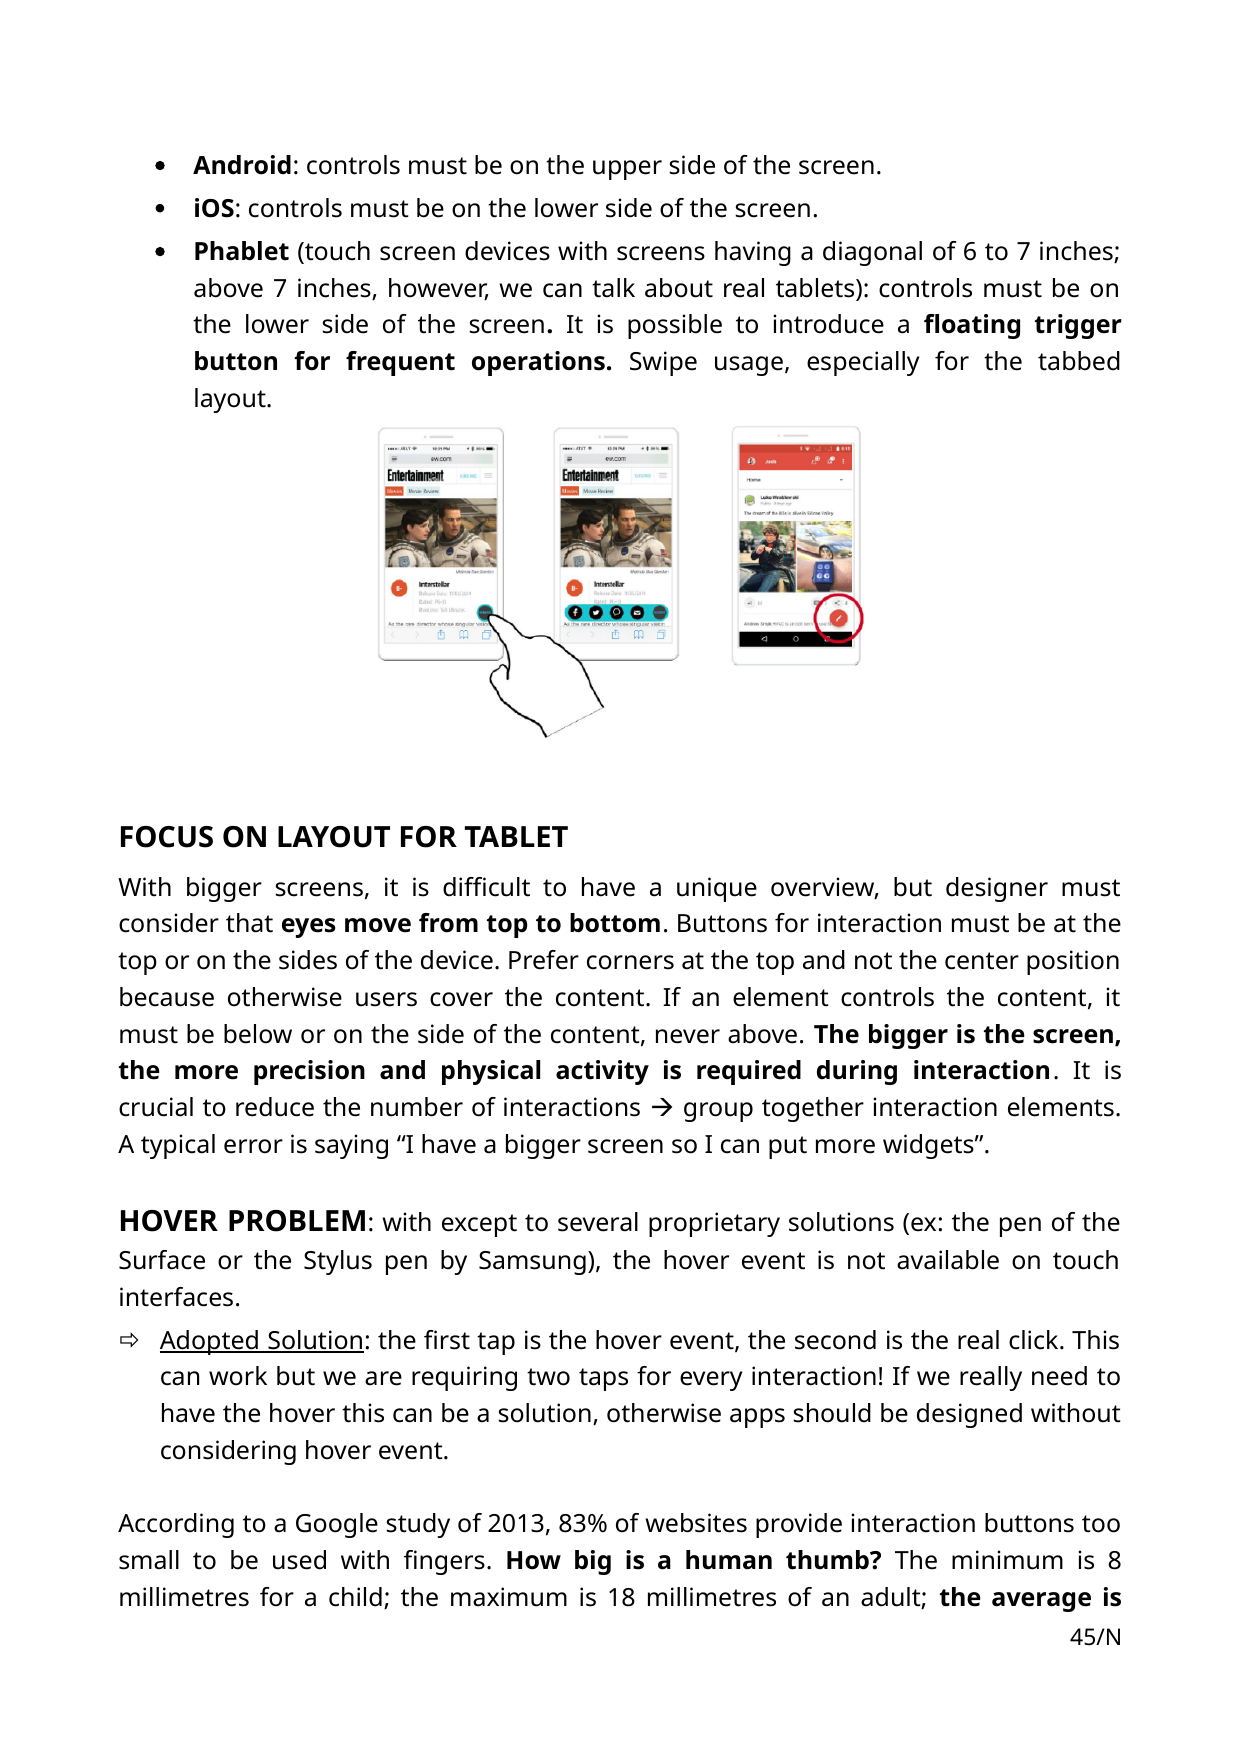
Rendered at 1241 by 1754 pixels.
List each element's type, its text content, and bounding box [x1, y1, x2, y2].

list Android: controls must be on the upper side of the screen. [156, 148, 1122, 182]
picture [367, 417, 873, 741]
text With bigger screens, it is difficult to have a unique overview, but designer must consider that eyes move from top to bottom. Buttons for interaction must be at the top or on the sides of the device. Prefer corners at the top and not the center position because otherwise users cover the content. If an element controls the content, it must be below or on the side of the content, never above. The bigger is the screen, the more precision and physical activity is required during interaction. It is crucial to reduce the number of interactions group together interaction elements. A typical error is saying “I have a bigger screen so I can put more widgets”. [118, 869, 1122, 1161]
list iOS: controls must be on the lower side of the screen. [156, 191, 1122, 225]
list Phablet (touch screen devices with screens having a diagonal of 6 to 7 inches; above 7 inches, however, we can talk about real tablets): controls must be on the lower side of the screen. It is possible to introduce a floating trigger button for frequent operations. Swipe usage, especially for the tabbed layout. [156, 234, 1122, 415]
text HOVER PROBLEM: with except to several proprietary solutions (ex: the pen of the Surface or the Stylus pen by Samsung), the hover event is not available on touch interfaces. [118, 1200, 1122, 1313]
text FOCUS ON LAYOUT FOR TABLET [118, 816, 1122, 856]
list Adopted Solution: the first tap is the hover event, the second is the real click. This can work but we are requiring two taps for every interaction! If we really need to have the hover this can be a solution, otherwise apps should be designed without considering hover event. [118, 1322, 1122, 1467]
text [118, 1506, 1122, 1614]
